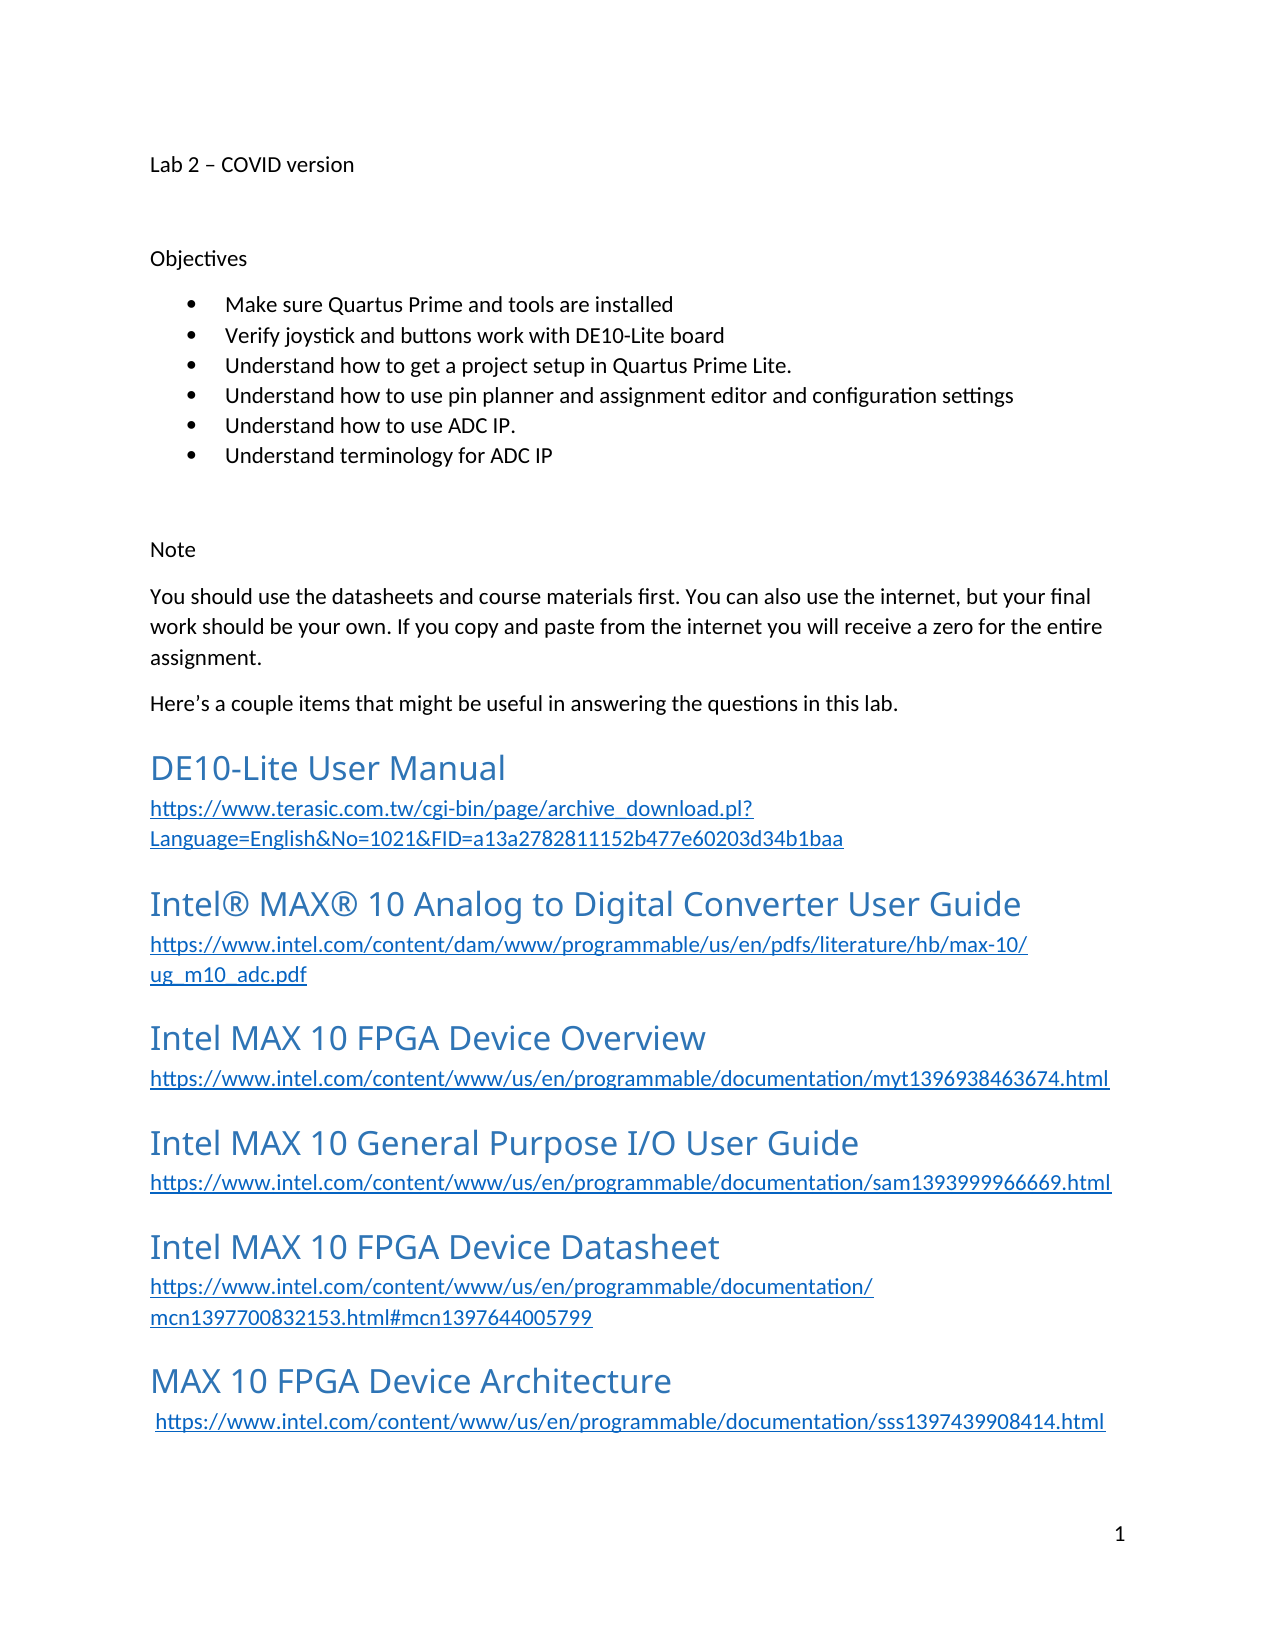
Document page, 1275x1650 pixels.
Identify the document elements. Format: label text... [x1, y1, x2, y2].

list Understand how to get a project setup in Quartus Prime Lite. [187, 351, 1125, 379]
list Understand how to use pin planner and assignment editor and configuration settings [187, 381, 1125, 409]
subtitle Intel MAX 10 FPGA Device Datasheet [150, 1223, 1125, 1269]
list Understand terminology for ADC IP [187, 442, 1125, 470]
subtitle DE10-Lite User Manual [150, 745, 1125, 790]
text Lab 2 – COVID version [150, 150, 1125, 178]
subtitle Intel MAX 10 FPGA Device Overview [150, 1015, 1125, 1061]
text Note [150, 535, 1125, 563]
text https://www.intel.com/content/dam/www/programmable/us/en/pdfs/literature/hb/max-10/ug_m10_adc.pdf [150, 930, 1125, 988]
list Understand how to use ADC IP. [187, 411, 1125, 439]
text https://www.intel.com/content/www/us/en/programmable/documentation/mcn1397700832153.html#mcn1397644005799 [150, 1272, 1125, 1331]
text https://www.intel.com/content/www/us/en/programmable/documentation/myt1396938463674.html [150, 1064, 1125, 1092]
subtitle Intel® MAX® 10 Analog to Digital Converter User Guide [150, 879, 1125, 926]
list Make sure Quartus Prime and tools are installed [187, 291, 1125, 319]
text Here’s a couple items that might be useful in answering the questions in this lab. [150, 689, 1125, 718]
text https://www.terasic.com.tw/cgi-bin/page/archive_download.pl?Language=English&No=1021&FID=a13a2782811152b477e60203d34b1baa [150, 794, 1125, 852]
subtitle Intel MAX 10 General Purpose I/O User Guide [150, 1119, 1125, 1165]
subtitle MAX 10 FPGA Device Architecture [150, 1358, 1125, 1403]
text Objectives [150, 244, 1125, 272]
text https://www.intel.com/content/www/us/en/programmable/documentation/sam1393999966669.html [150, 1168, 1125, 1196]
list Verify joystick and buttons work with DE10-Lite board [187, 321, 1125, 349]
text https://www.intel.com/content/www/us/en/programmable/documentation/sss1397439908414.html [150, 1407, 1125, 1435]
text You should use the datasheets and course materials first. You can also use the internet, but your final work should be your own. If you copy and paste from the internet you will receive a zero for the entire assignment. [150, 582, 1125, 671]
